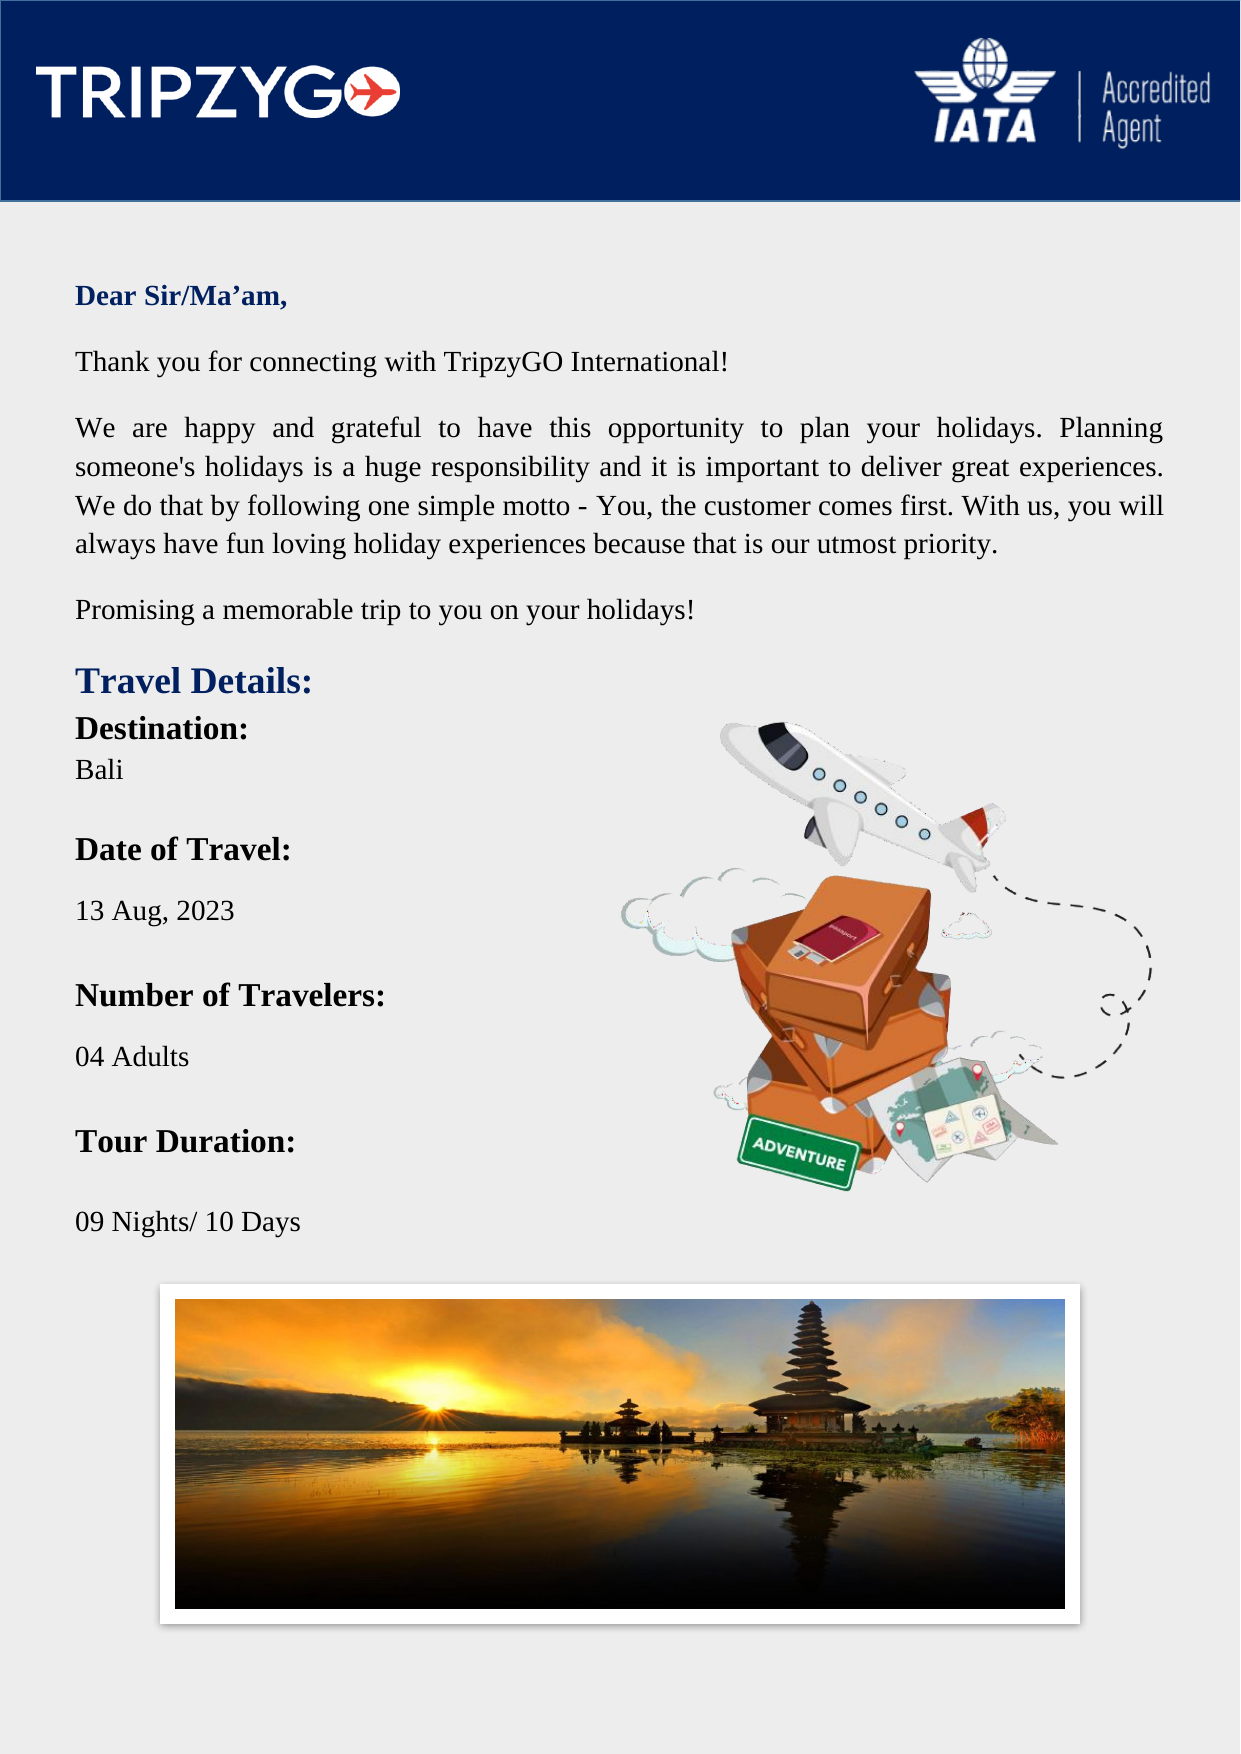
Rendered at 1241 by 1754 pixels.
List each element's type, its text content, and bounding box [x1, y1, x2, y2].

picture [607, 710, 1166, 1204]
text We are happy and grateful to have this opportunity to plan your holidays. Planning someone's holidays is a huge responsibility and it is important to deliver great experiences. We do that by following one simple motto - You, the customer comes first. With us, you will always have fun loving holiday experiences because that is our utmost priority. [75, 411, 1165, 560]
subtitle Destination: [75, 708, 1165, 747]
picture [36, 65, 400, 118]
subtitle Bali [75, 752, 607, 786]
text Promising a memorable trip to you on your holidays! [75, 592, 1165, 626]
subtitle 09 Nights/ 10 Days [75, 1204, 1165, 1238]
text Dear Sir/Ma’am, [75, 278, 1165, 312]
picture [888, 23, 1241, 176]
text 04 Adults [75, 1039, 607, 1072]
text Thank you for connecting with TripzyGO International! [75, 344, 1165, 378]
subtitle Date of Travel: [75, 829, 607, 868]
subtitle Number of Travelers: [75, 976, 607, 1014]
text 13 Aug, 2023 [75, 893, 607, 926]
subtitle Travel Details: [75, 659, 1165, 702]
picture [175, 1299, 1065, 1609]
subtitle Tour Duration: [75, 1122, 607, 1160]
